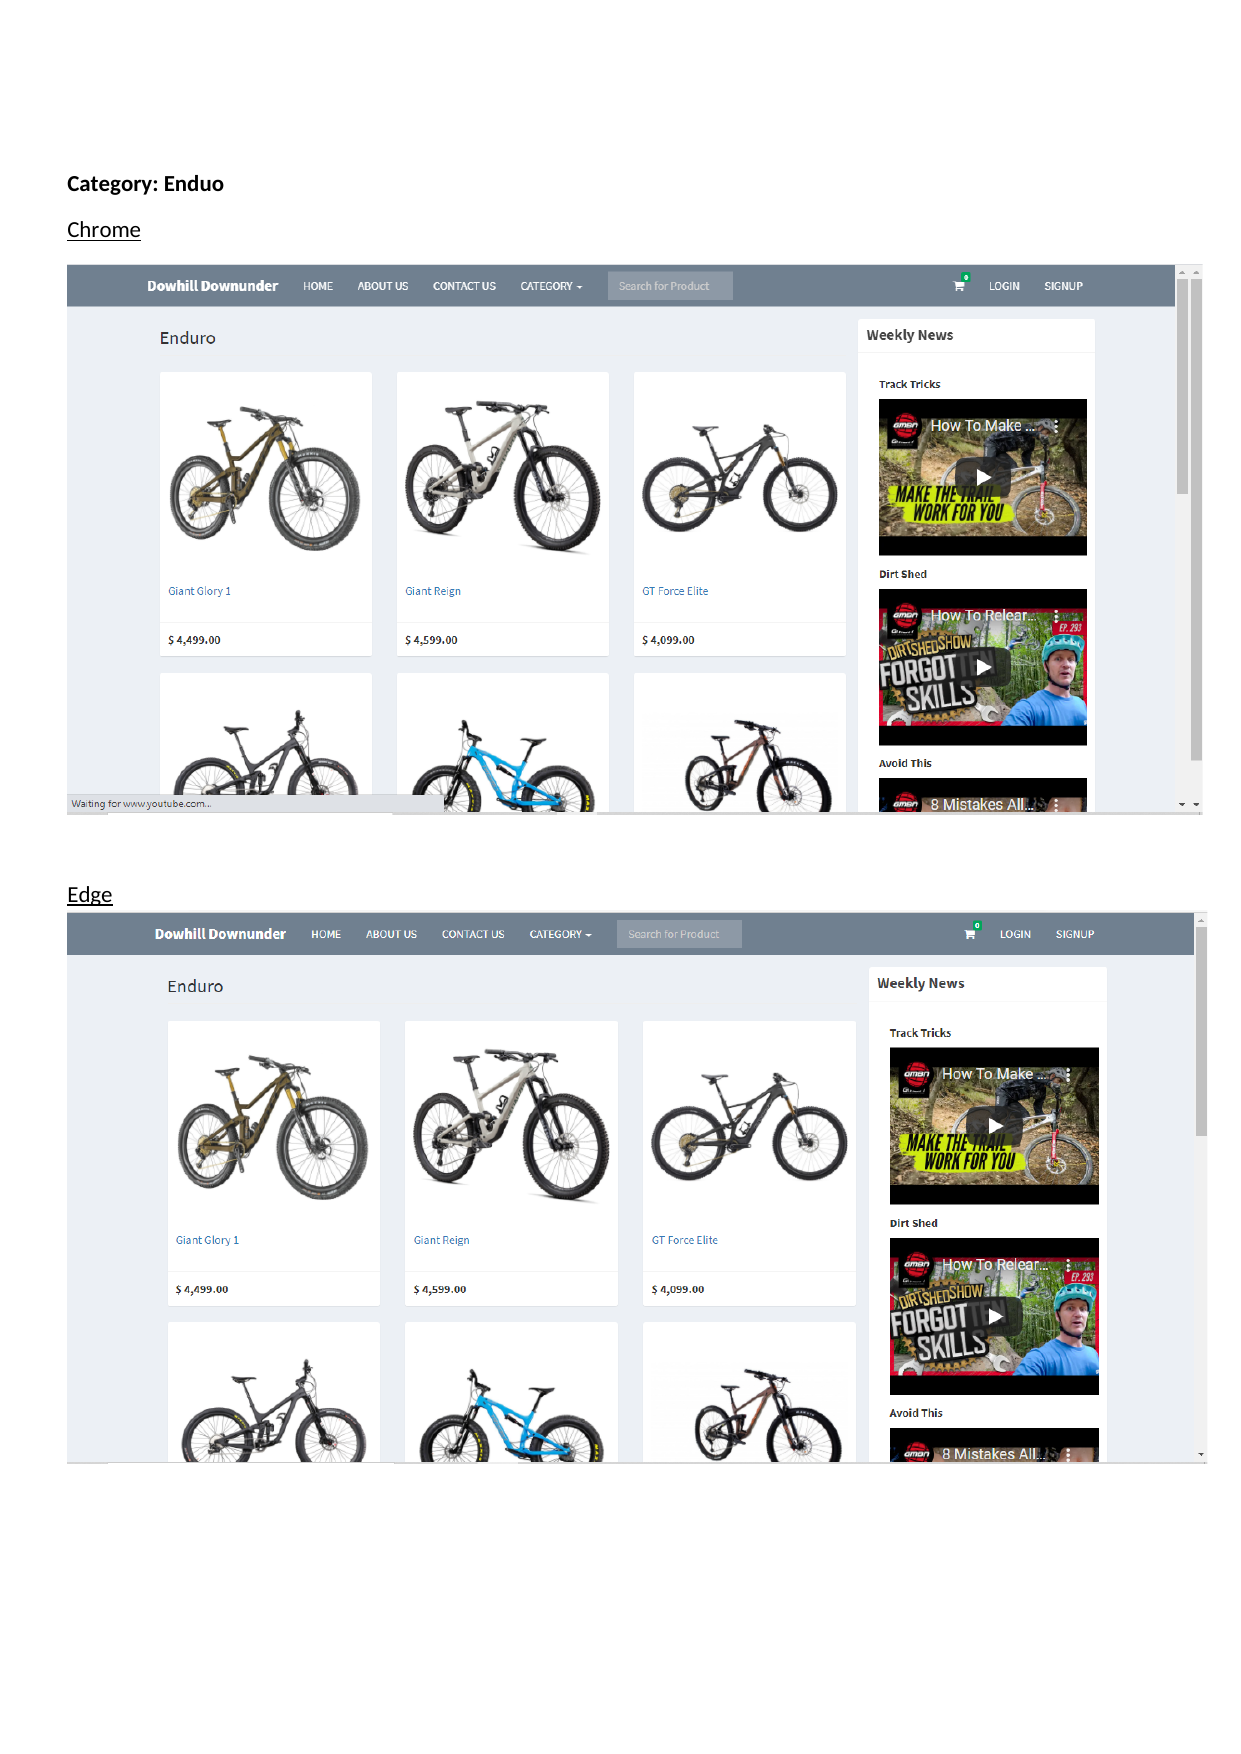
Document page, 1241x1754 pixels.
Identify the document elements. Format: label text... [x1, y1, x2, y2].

picture [67, 910, 1208, 1464]
picture [67, 262, 1203, 815]
text Chrome [67, 216, 1211, 244]
text Category: Enduo [67, 169, 1211, 197]
